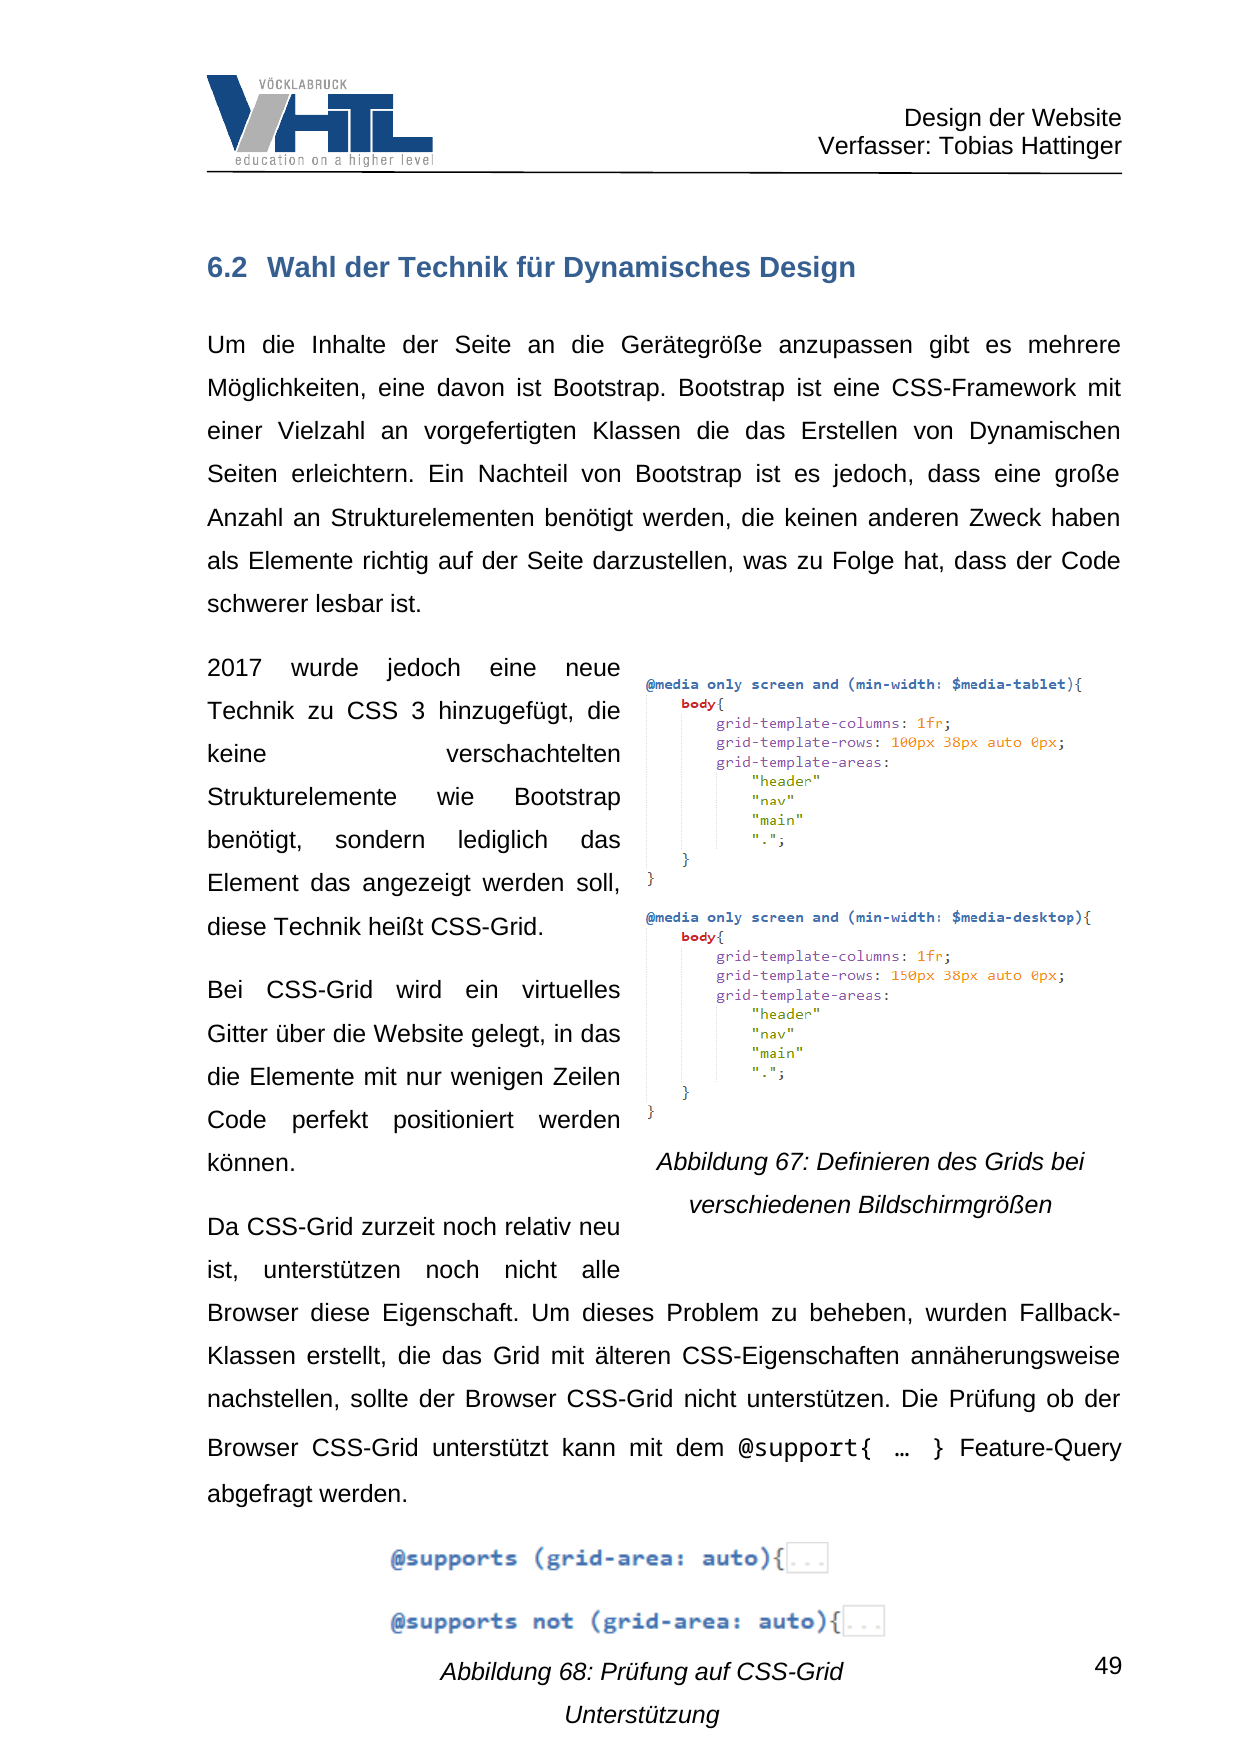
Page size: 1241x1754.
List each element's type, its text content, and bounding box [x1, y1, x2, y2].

picture [385, 1542, 901, 1648]
text 2017 wurde jedoch eine neue Technik zu CSS 3 hinzugefügt, die keine verschachtelten Strukturelemente wie Bootstrap benötigt, sondern lediglich das Element das angezeigt werden soll, diese Technik heißt CSS-Grid. [207, 653, 1122, 940]
text Da CSS-Grid zurzeit noch relativ neu ist, unterstützen noch nicht alle Browser diese Eigenschaft. Um dieses Problem zu beheben, wurden Fallback-Klassen erstellt, die das Grid mit älteren CSS-Eigenschaften annäherungsweise nachstellen, sollte der Browser CSS-Grid nicht unterstützen. Die Prüfung ob der Browser CSS-Grid unterstützt kann mit dem @support{ … } Feature-Query abgefragt werden. [207, 1212, 1122, 1507]
picture [640, 671, 1104, 1139]
picture [206, 75, 433, 167]
text Bei CSS-Grid wird ein virtuelles Gitter über die Website gelegt, in das die Elemente mit nur wenigen Zeilen Code perfekt positioniert werden können. [207, 975, 1122, 1177]
subtitle Wahl der Technik für Dynamisches Design [207, 251, 1122, 284]
text Um die Inhalte der Seite an die Gerätegröße anzupassen gibt es mehrere Möglichkeiten, eine davon ist Bootstrap. Bootstrap ist eine CSS-Framework mit einer Vielzahl an vorgefertigten Klassen die das Erstellen von Dynamischen Seiten erleichtern. Ein Nachteil von Bootstrap ist es jedoch, dass eine große Anzahl an Strukturelementen benötigt werden, die keinen anderen Zweck haben als Elemente richtig auf der Seite darzustellen, was zu Folge hat, dass der Code schwerer lesbar ist. [207, 330, 1122, 617]
